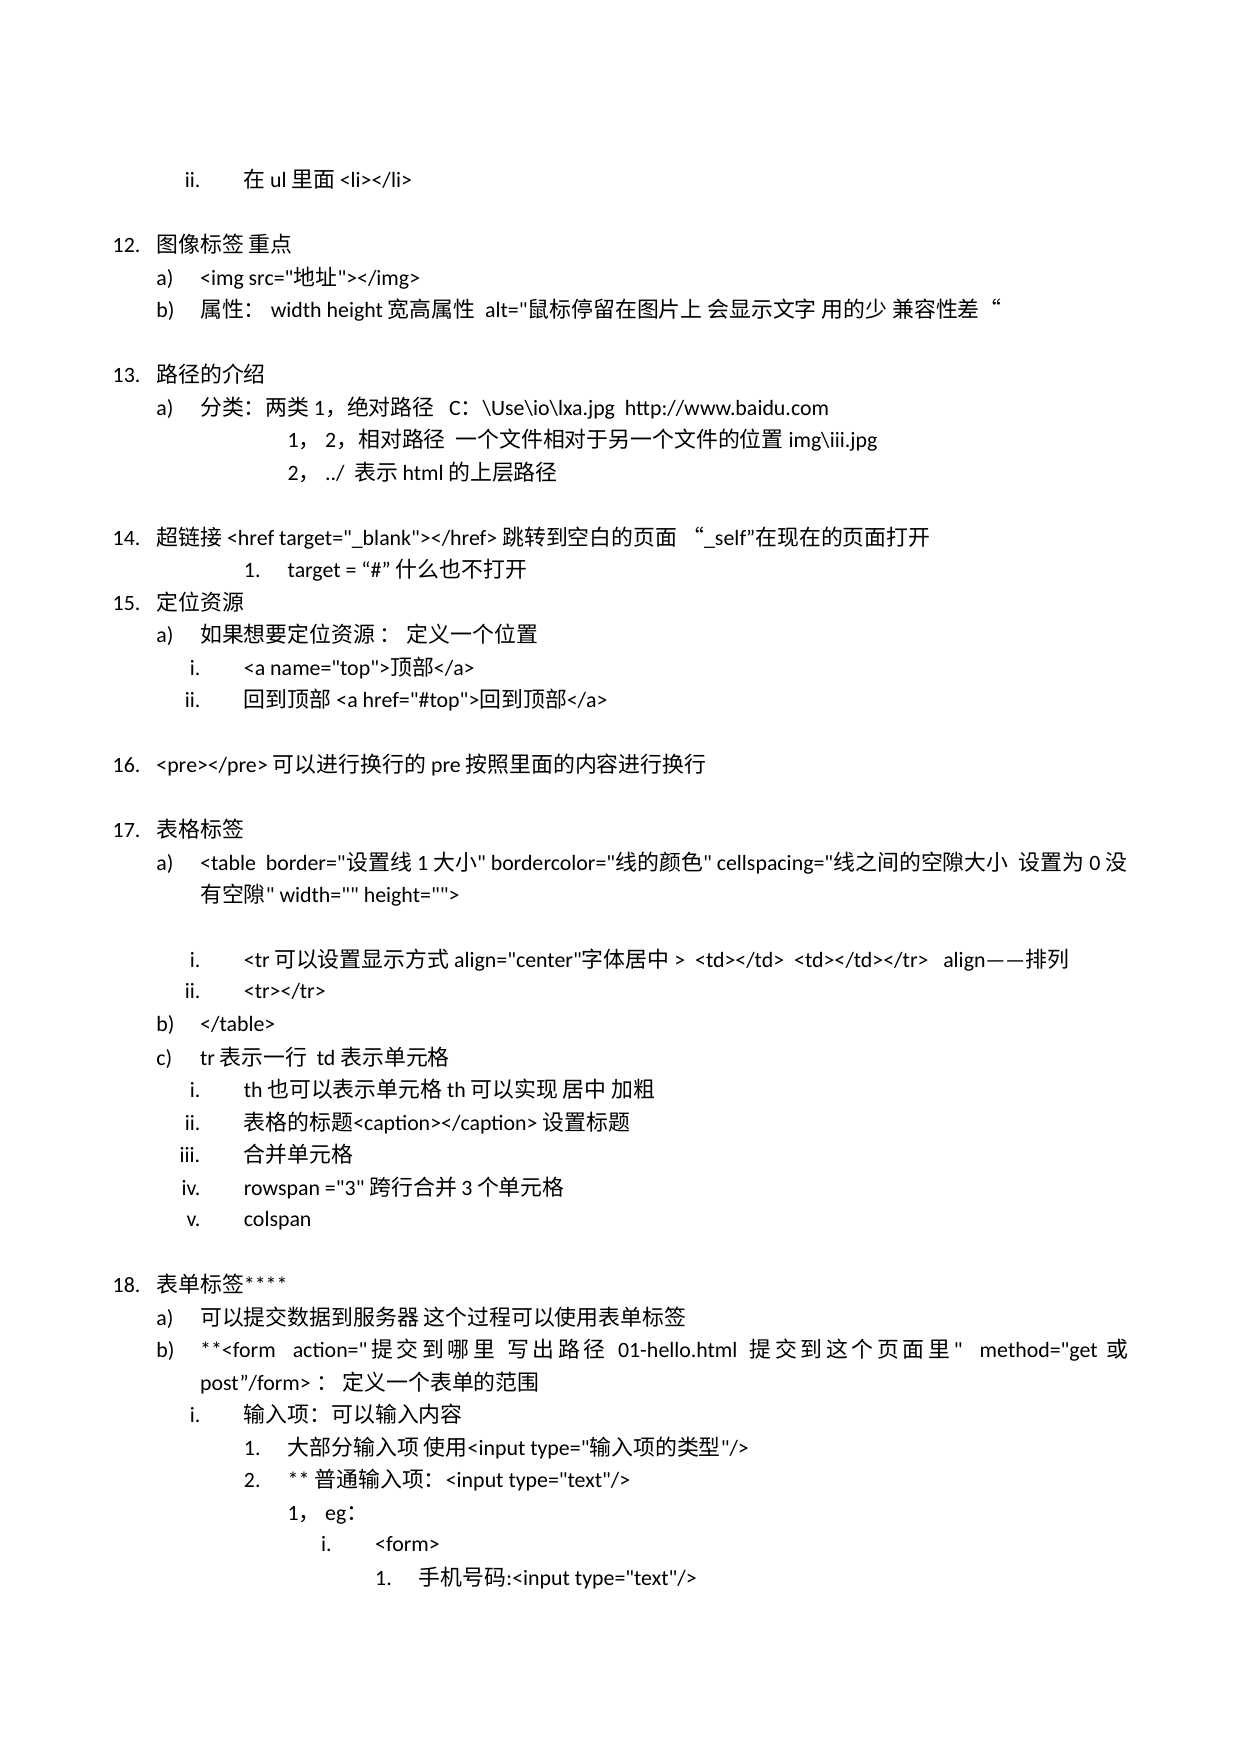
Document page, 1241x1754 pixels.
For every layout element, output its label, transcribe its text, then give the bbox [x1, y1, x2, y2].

list 表格标签 [112, 812, 1128, 844]
list 分类：两类1，绝对路径 C：\Use\io\lxa.jpg http://www.baidu.com [156, 389, 1128, 422]
list 输入项：可以输入内容 [200, 1397, 1128, 1429]
list 回到顶部 <a href="#top">回到顶部</a> [200, 682, 1128, 714]
list <form> [331, 1527, 1128, 1559]
list 在ul里面 <li></li> [200, 162, 1128, 194]
list 图像标签 重点 [112, 227, 1128, 259]
list th也可以表示单元格 th可以实现 居中 加粗 [200, 1072, 1128, 1104]
list 定位资源 [112, 584, 1128, 617]
list 如果想要定位资源 ： 定义一个位置 [156, 617, 1128, 649]
list <tr可以设置显示方式 align="center"字体居中 > <td></td> <td></td></tr> align——排列 [200, 942, 1128, 974]
list 超链接 <href target="_blank"></href> 跳转到空白的页面 “_self”在现在的页面打开 [112, 519, 1128, 552]
list colspan [200, 1202, 1128, 1234]
list <a name="top">顶部</a> [200, 649, 1128, 682]
list 手机号码:<input type="text"/> [375, 1559, 1128, 1592]
list 合并单元格 [200, 1137, 1128, 1169]
list tr表示一行 td 表示单元格 [156, 1039, 1128, 1072]
list target = “#” 什么也不打开 [244, 552, 1128, 584]
list **<form action="提交到哪里 写出路径 01-hello.html 提交到这个页面里" method="get或 post”/form> ： 定义一个表单的范围 [156, 1332, 1128, 1397]
list 属性： width height 宽高属性 alt="鼠标停留在图片上 会显示文字 用的少 兼容性差“ [156, 292, 1128, 324]
list ** 普通输入项：<input type="text"/> [244, 1462, 1128, 1494]
list eg： [287, 1494, 1128, 1527]
list <pre></pre> 可以进行换行的 pre 按照里面的内容进行换行 [112, 747, 1128, 779]
list rowspan ="3" 跨行合并3个单元格 [200, 1169, 1128, 1202]
list <img src="地址"></img> [156, 259, 1128, 292]
list 大部分输入项 使用<input type="输入项的类型"/> [244, 1429, 1128, 1462]
list 2，相对路径 一个文件相对于另一个文件的位置 img\iii.jpg [287, 422, 1128, 454]
list <tr></tr> [200, 974, 1128, 1007]
list <table border="设置线 1 大小" bordercolor="线的颜色" cellspacing="线之间的空隙大小 设置为0 没有空隙" width="" height=""> [156, 844, 1128, 909]
list 表格的标题<caption></caption> 设置标题 [200, 1104, 1128, 1137]
list 表单标签**** [112, 1267, 1128, 1299]
list 路径的介绍 [112, 357, 1128, 389]
list ../ 表示html的上层路径 [287, 454, 1128, 487]
list </table> [156, 1007, 1128, 1039]
list 可以提交数据到服务器 这个过程可以使用表单标签 [156, 1299, 1128, 1332]
